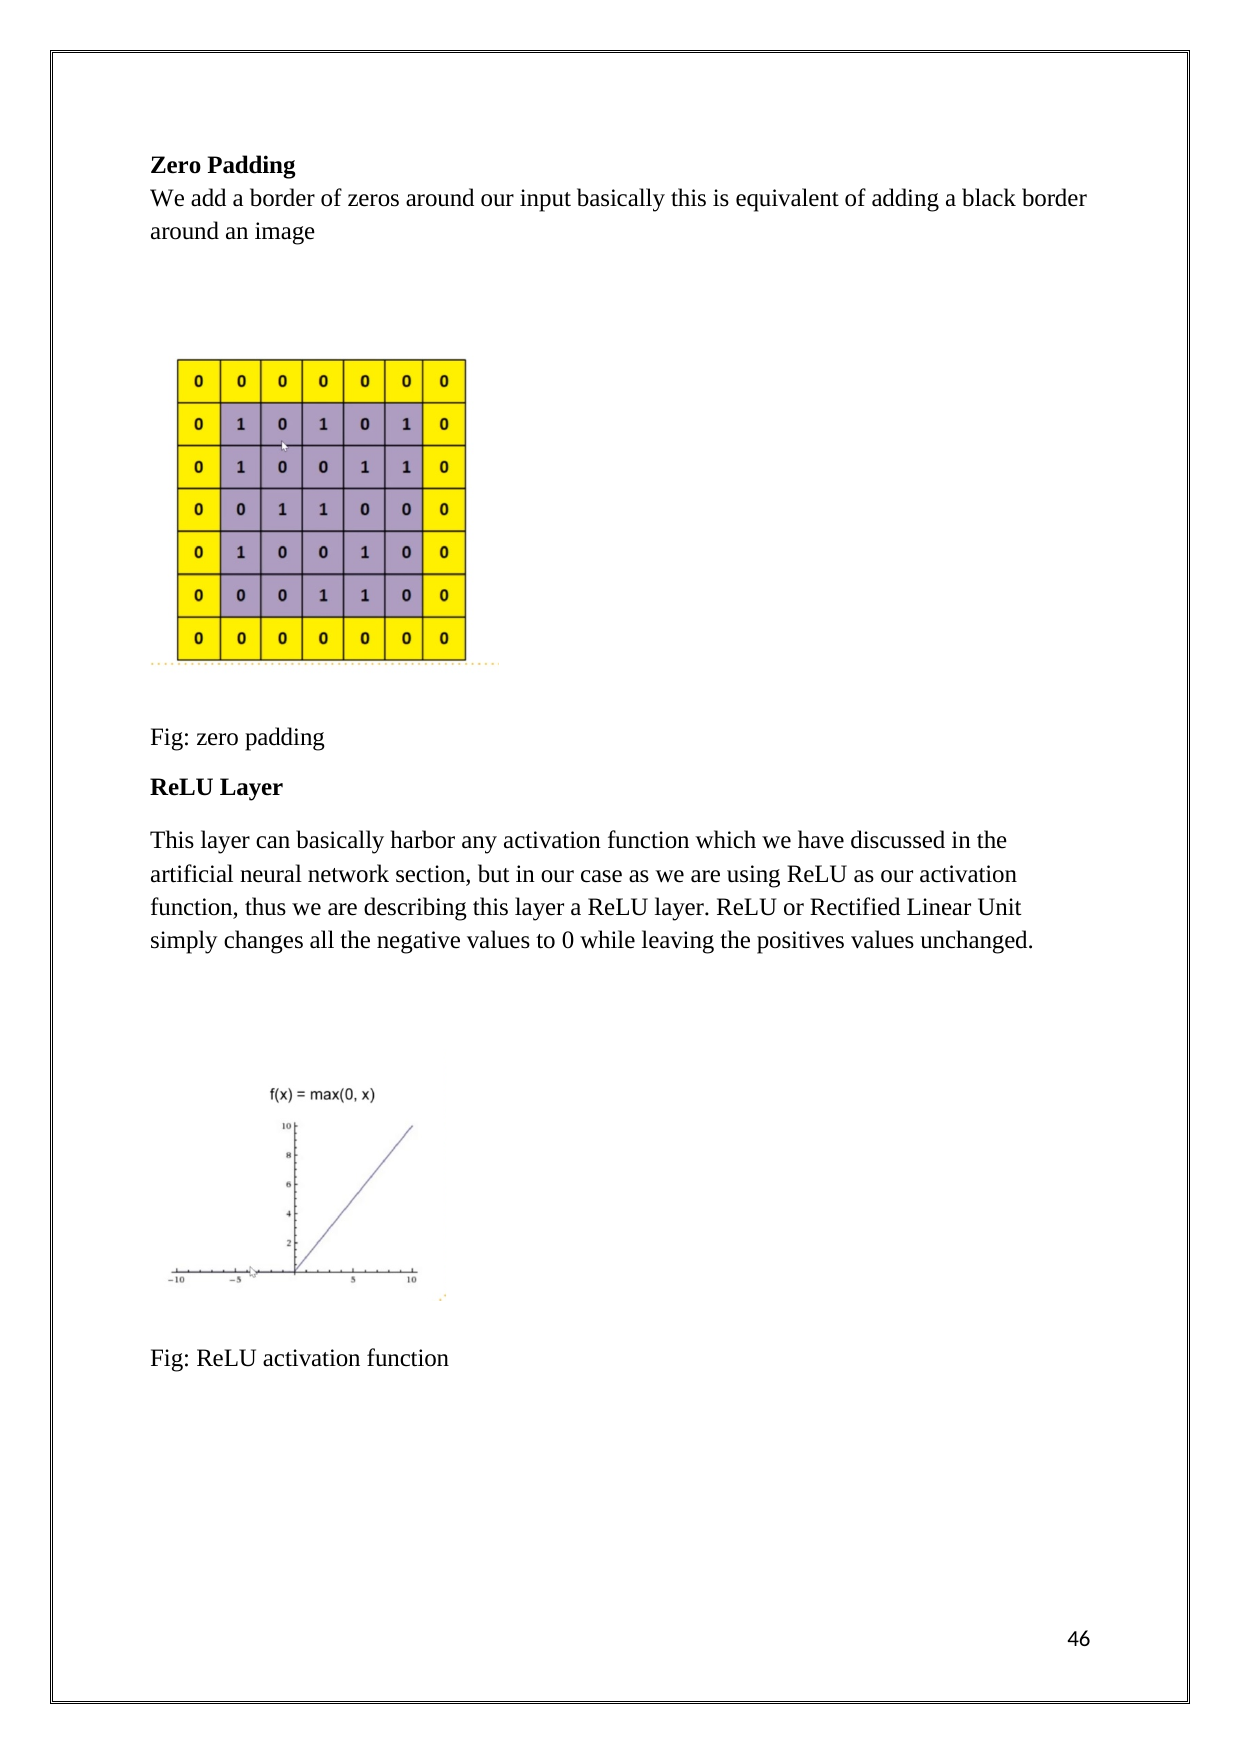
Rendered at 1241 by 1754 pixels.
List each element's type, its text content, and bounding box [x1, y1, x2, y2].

text Fig: zero padding [150, 701, 1090, 751]
text ReLU Layer [150, 772, 1090, 801]
text Zero Padding [150, 150, 1090, 179]
text This layer can basically harbor any activation function which we have discussed in the artificial neural network section, but in our case as we are using ReLU as our activation function, thus we are describing this layer a ReLU layer. ReLU or Rectified Linear Unit simply changes all the negative values to 0 while leaving the positives values unchanged. [150, 826, 1090, 953]
picture [150, 340, 499, 681]
text Fig: ReLU activation function [150, 1321, 1090, 1371]
text We add a border of zeros around our input basically this is equivalent of adding a black border around an image [150, 183, 1090, 245]
picture [150, 1049, 447, 1301]
